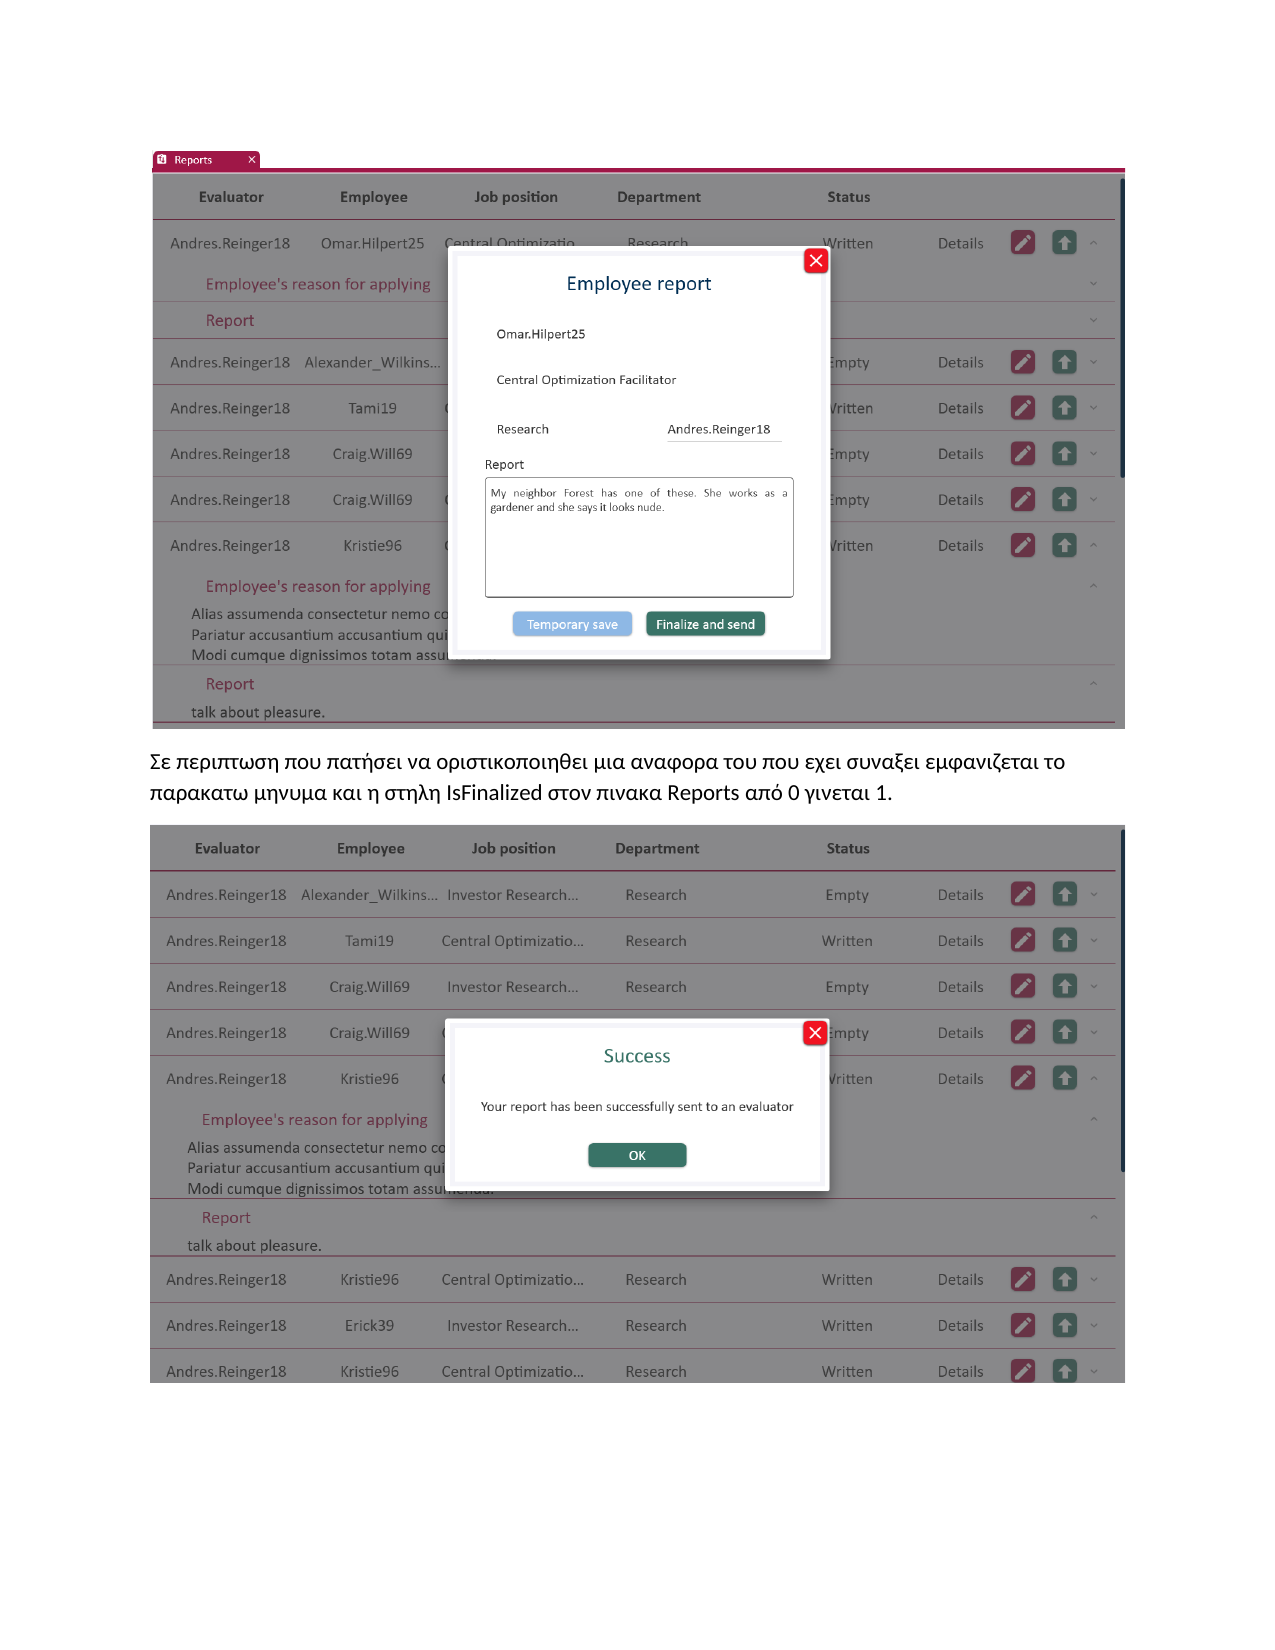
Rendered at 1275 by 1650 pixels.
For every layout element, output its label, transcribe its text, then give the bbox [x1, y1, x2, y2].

picture [150, 150, 1125, 729]
text Σε περιπτωση που πατήσει να οριστικοποιηθει μια αναφορα του που εχει συναξει εμφανιζεται το παρακατω μηνυμα και η στηλη IsFinalized στον πινακα Reports από 0 γινεται 1. [150, 747, 1125, 806]
picture [150, 824, 1125, 1383]
